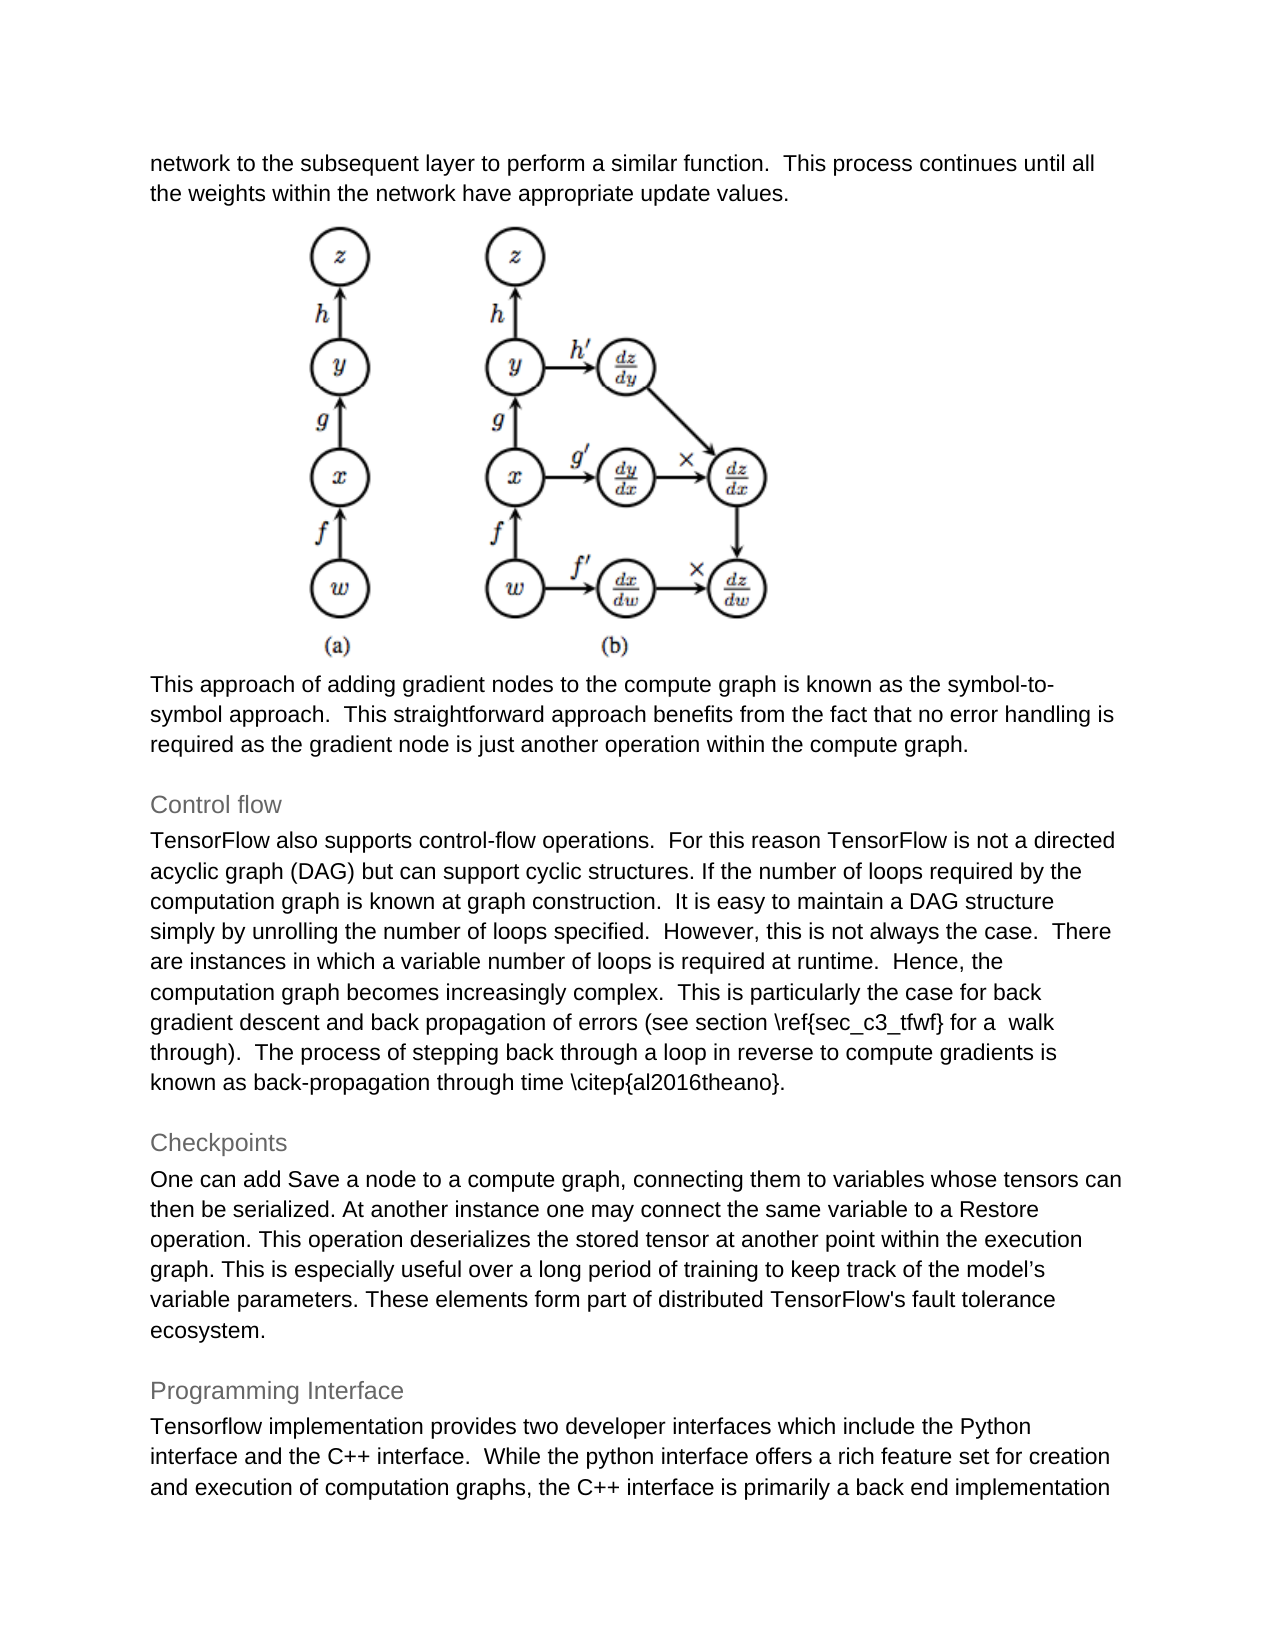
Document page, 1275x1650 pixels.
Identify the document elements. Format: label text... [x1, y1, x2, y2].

subtitle Control flow [150, 790, 1125, 819]
text One can add Save a node to a compute graph, connecting them to variables whose tensors can then be serialized. At another instance one may connect the same variable to a Restore operation. This operation deserializes the stored tensor at another point within the execution graph. This is especially useful over a long period of training to keep track of the model’s variable parameters. These elements form part of distributed TensorFlow's fault tolerance ecosystem. [150, 1166, 1125, 1343]
subtitle Programming Interface [150, 1376, 1125, 1405]
subtitle Checkpoints [150, 1128, 1125, 1157]
picture [150, 210, 807, 667]
text TensorFlow also supports control-flow operations. For this reason TensorFlow is not a directed acyclic graph (DAG) but can support cyclic structures. If the number of loops required by the computation graph is known at graph construction. It is easy to maintain a DAG structure simply by unrolling the number of loops specified. However, this is not always the case. There are instances in which a variable number of loops is required at runtime. Hence, the computation graph becomes increasingly complex. This is particularly the case for back gradient descent and back propagation of errors (see section \ref{sec_c3_tfwf} for a walk through). The process of stepping back through a loop in reverse to compute gradients is known as back-propagation through time \citep{al2016theano}. [150, 827, 1125, 1095]
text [150, 1413, 1125, 1500]
text This approach of adding gradient nodes to the compute graph is known as the symbol-to-symbol approach. This straightforward approach benefits from the fact that no error handling is required as the gradient node is just another operation within the compute graph. [150, 671, 1125, 757]
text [150, 150, 1125, 207]
